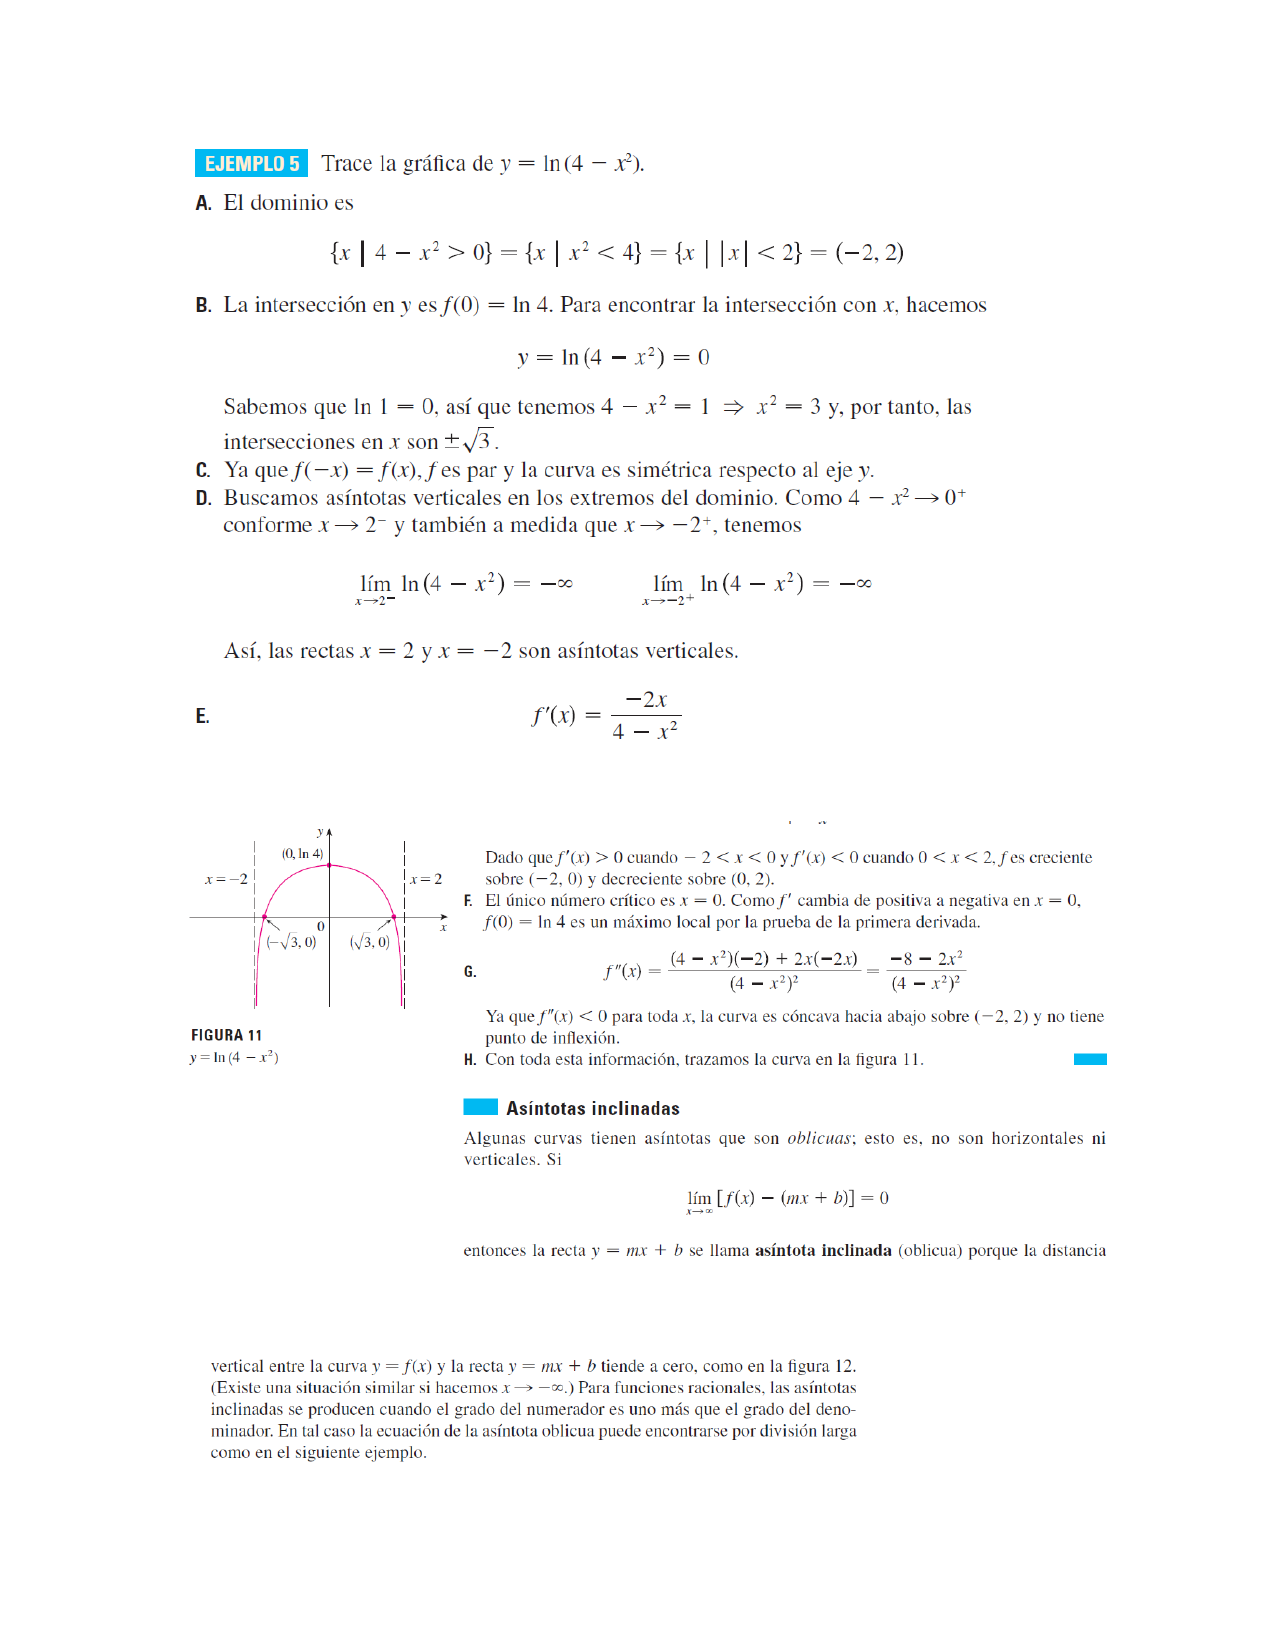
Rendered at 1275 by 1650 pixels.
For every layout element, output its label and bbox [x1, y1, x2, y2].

picture [177, 147, 1006, 756]
picture [177, 1346, 894, 1478]
picture [177, 821, 1127, 1281]
